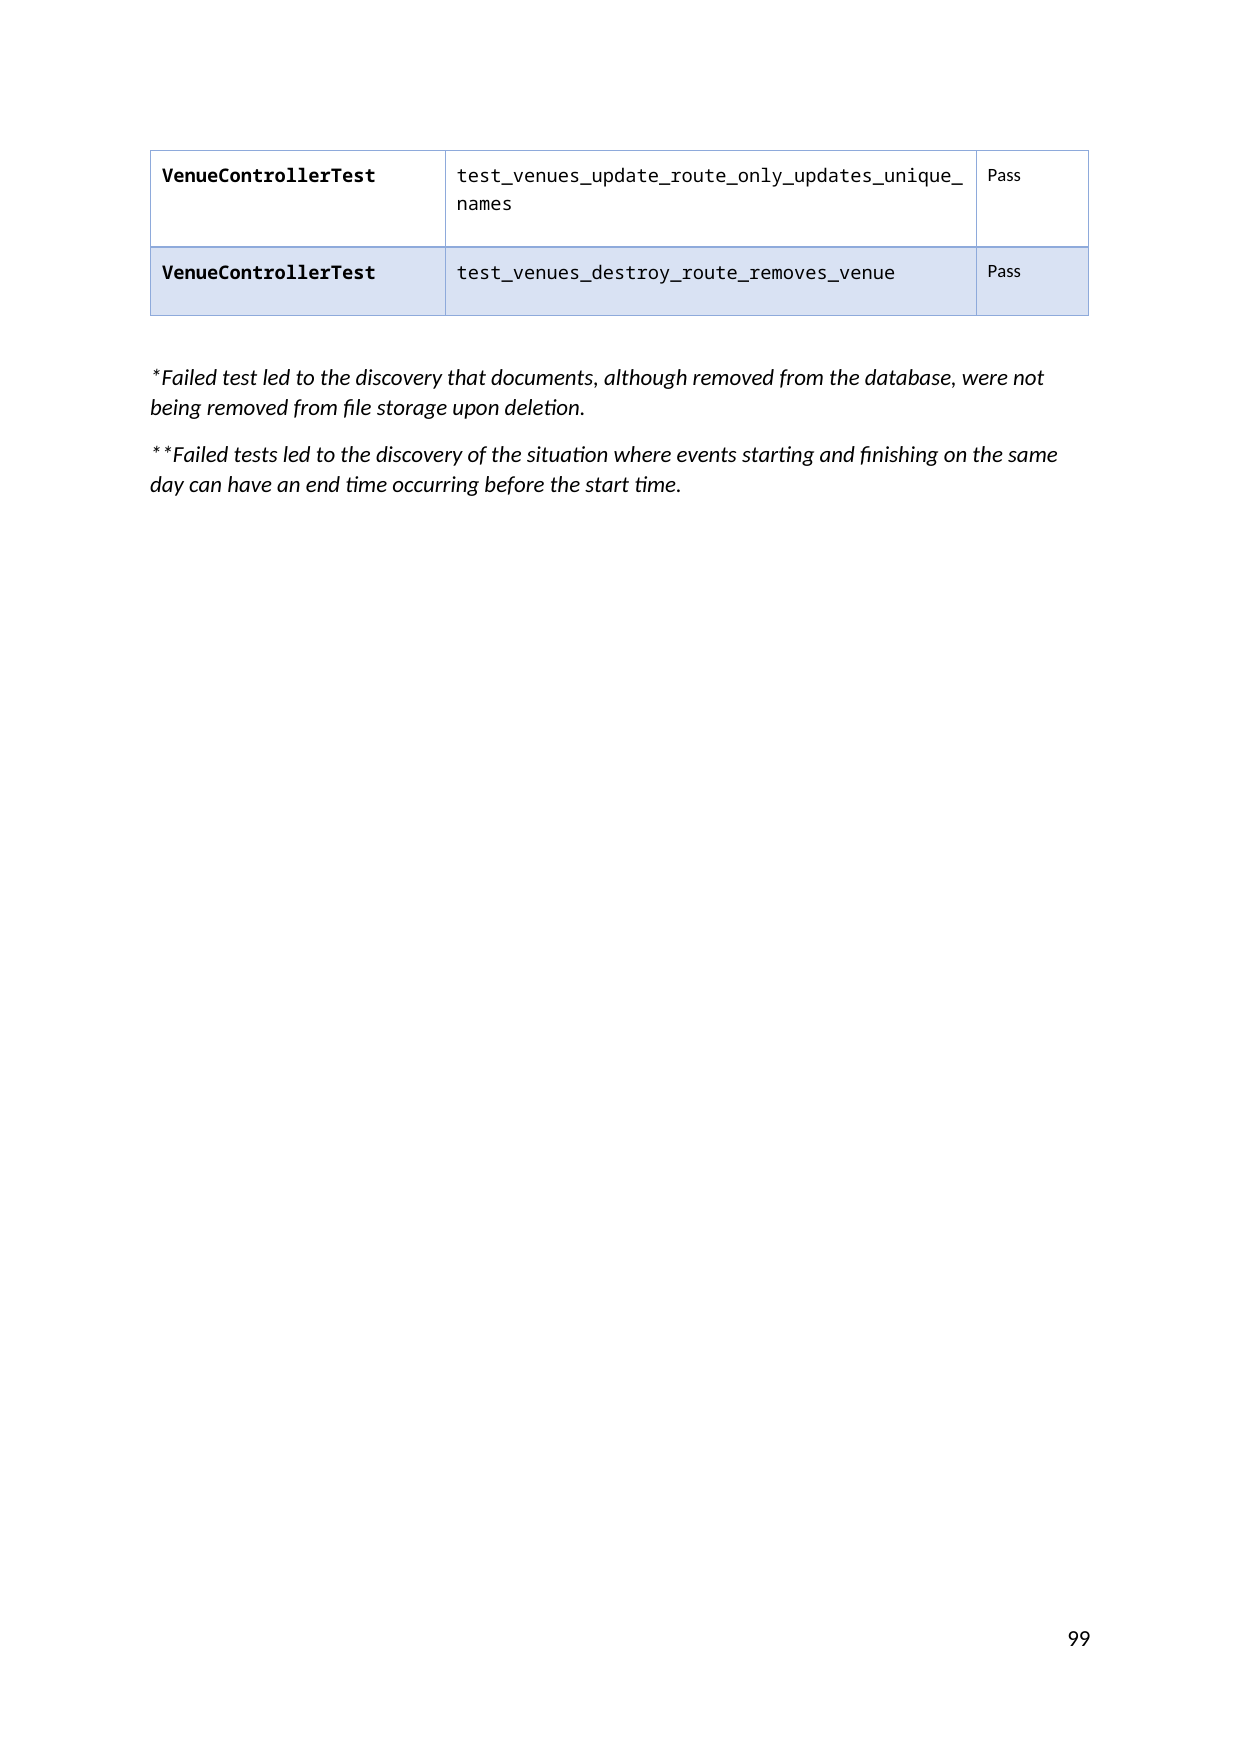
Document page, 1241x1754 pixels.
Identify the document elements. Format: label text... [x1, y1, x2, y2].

table_cell Pass [977, 248, 1088, 315]
table_cell test_venues_update_route_only_updates_unique_names [446, 151, 976, 246]
table_cell VenueControllerTest [151, 151, 445, 246]
text **Failed tests led to the discovery of the situation where events starting and finishing on the same day can have an end time occurring before the start time. [150, 440, 1090, 498]
table_cell test_venues_destroy_route_removes_venue [446, 248, 976, 315]
text *Failed test led to the discovery that documents, although removed from the database, were not being removed from file storage upon deletion. [150, 363, 1090, 421]
table_cell Pass [977, 151, 1088, 246]
table_cell VenueControllerTest [151, 248, 445, 315]
